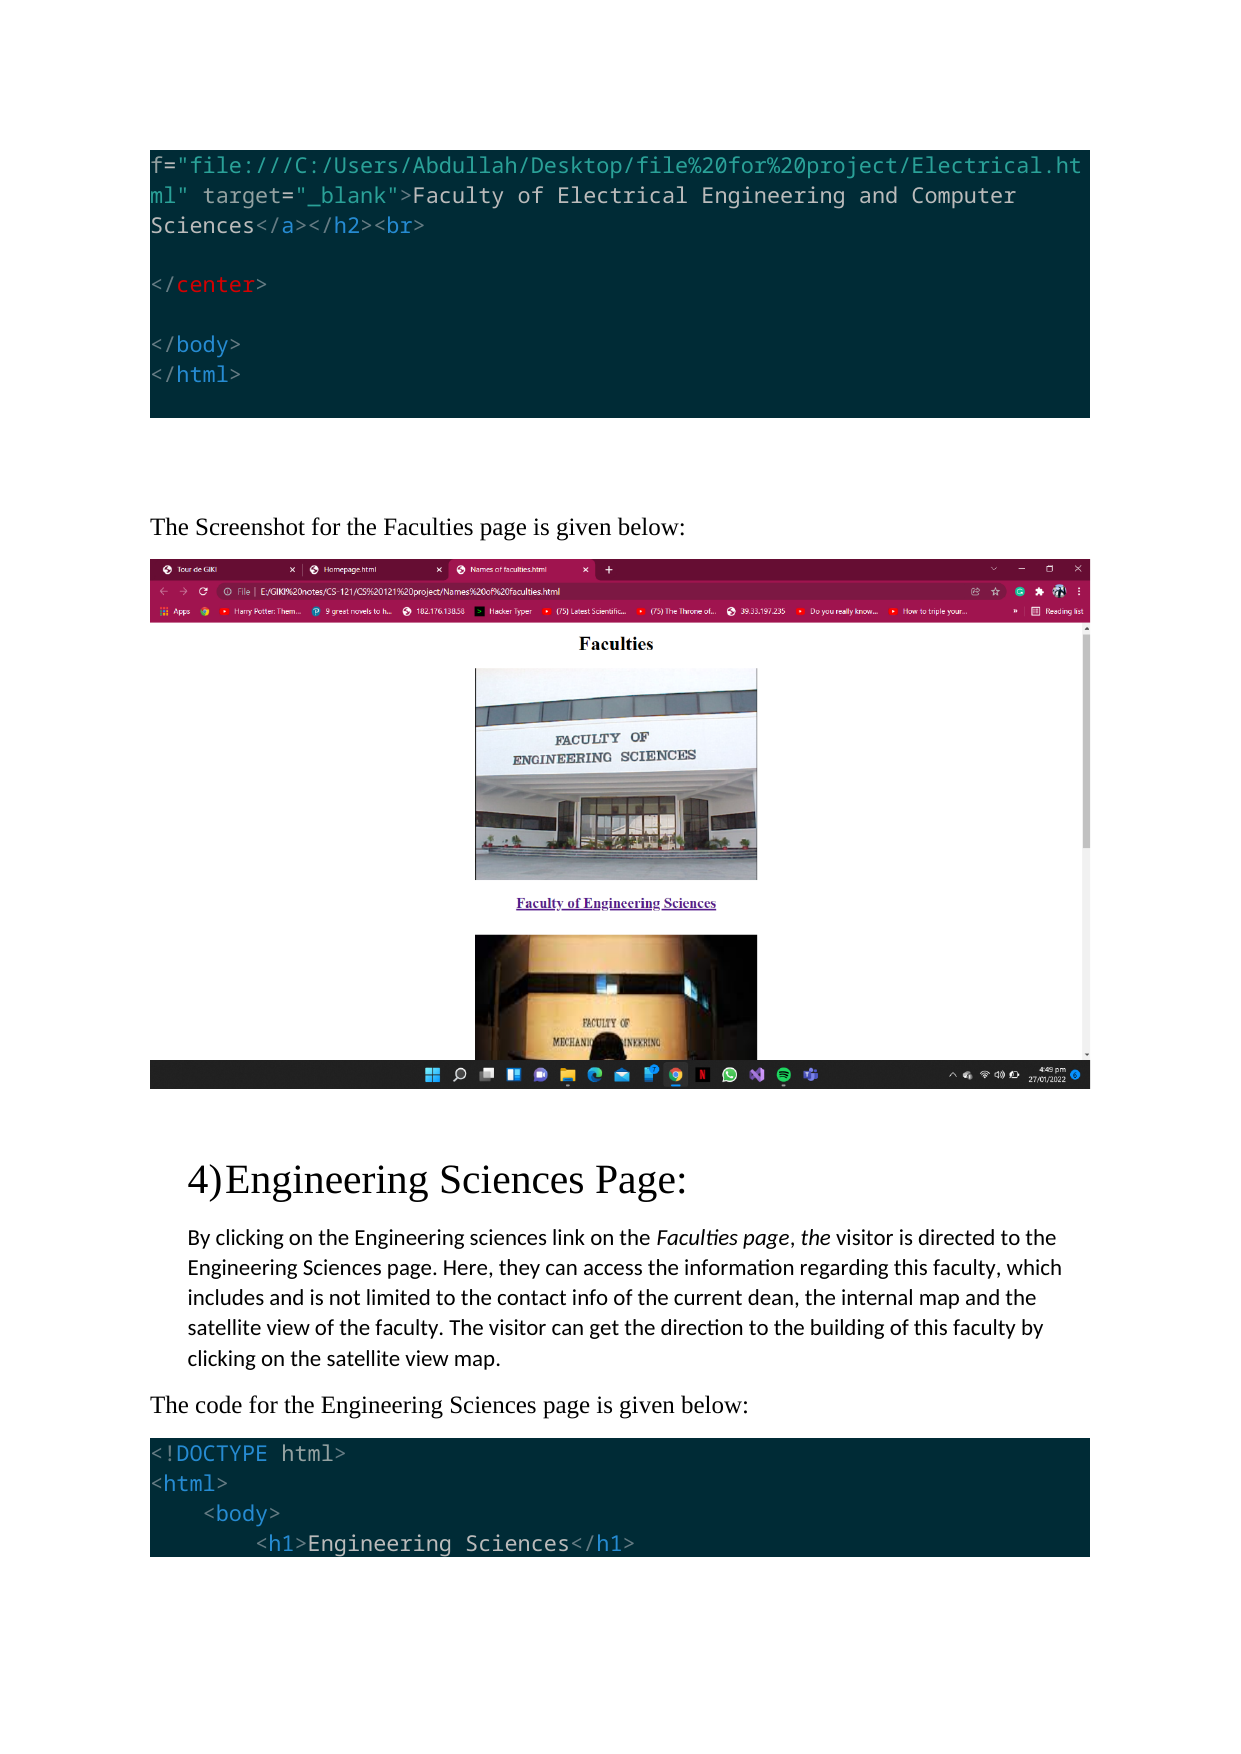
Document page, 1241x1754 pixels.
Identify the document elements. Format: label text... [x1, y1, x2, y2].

text The Screenshot for the Faculties page is given below: [150, 512, 1090, 541]
text <h1>Engineering Sciences</h1> [150, 1528, 1090, 1557]
text <html> [150, 1468, 1090, 1498]
text By clicking on the Engineering sciences link on the Faculties page, the visitor is directed to the Engineering Sciences page. Here, they can access the information regarding this faculty, which includes and is not limited to the contact info of the current dean, the internal map and the satellite view of the faculty. The visitor can get the direction to the building of this faculty by clicking on the satellite view map. [187, 1223, 1090, 1372]
text The code for the Engineering Sciences page is given below: [150, 1391, 1090, 1419]
text <!DOCTYPE html> [150, 1438, 1090, 1468]
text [150, 150, 1090, 239]
text </html> [150, 358, 1090, 388]
text </body> [150, 329, 1090, 358]
text </center> [150, 269, 1090, 299]
picture [150, 559, 1091, 1089]
list Engineering Sciences Page: [187, 1154, 1090, 1202]
text <body> [150, 1498, 1090, 1528]
